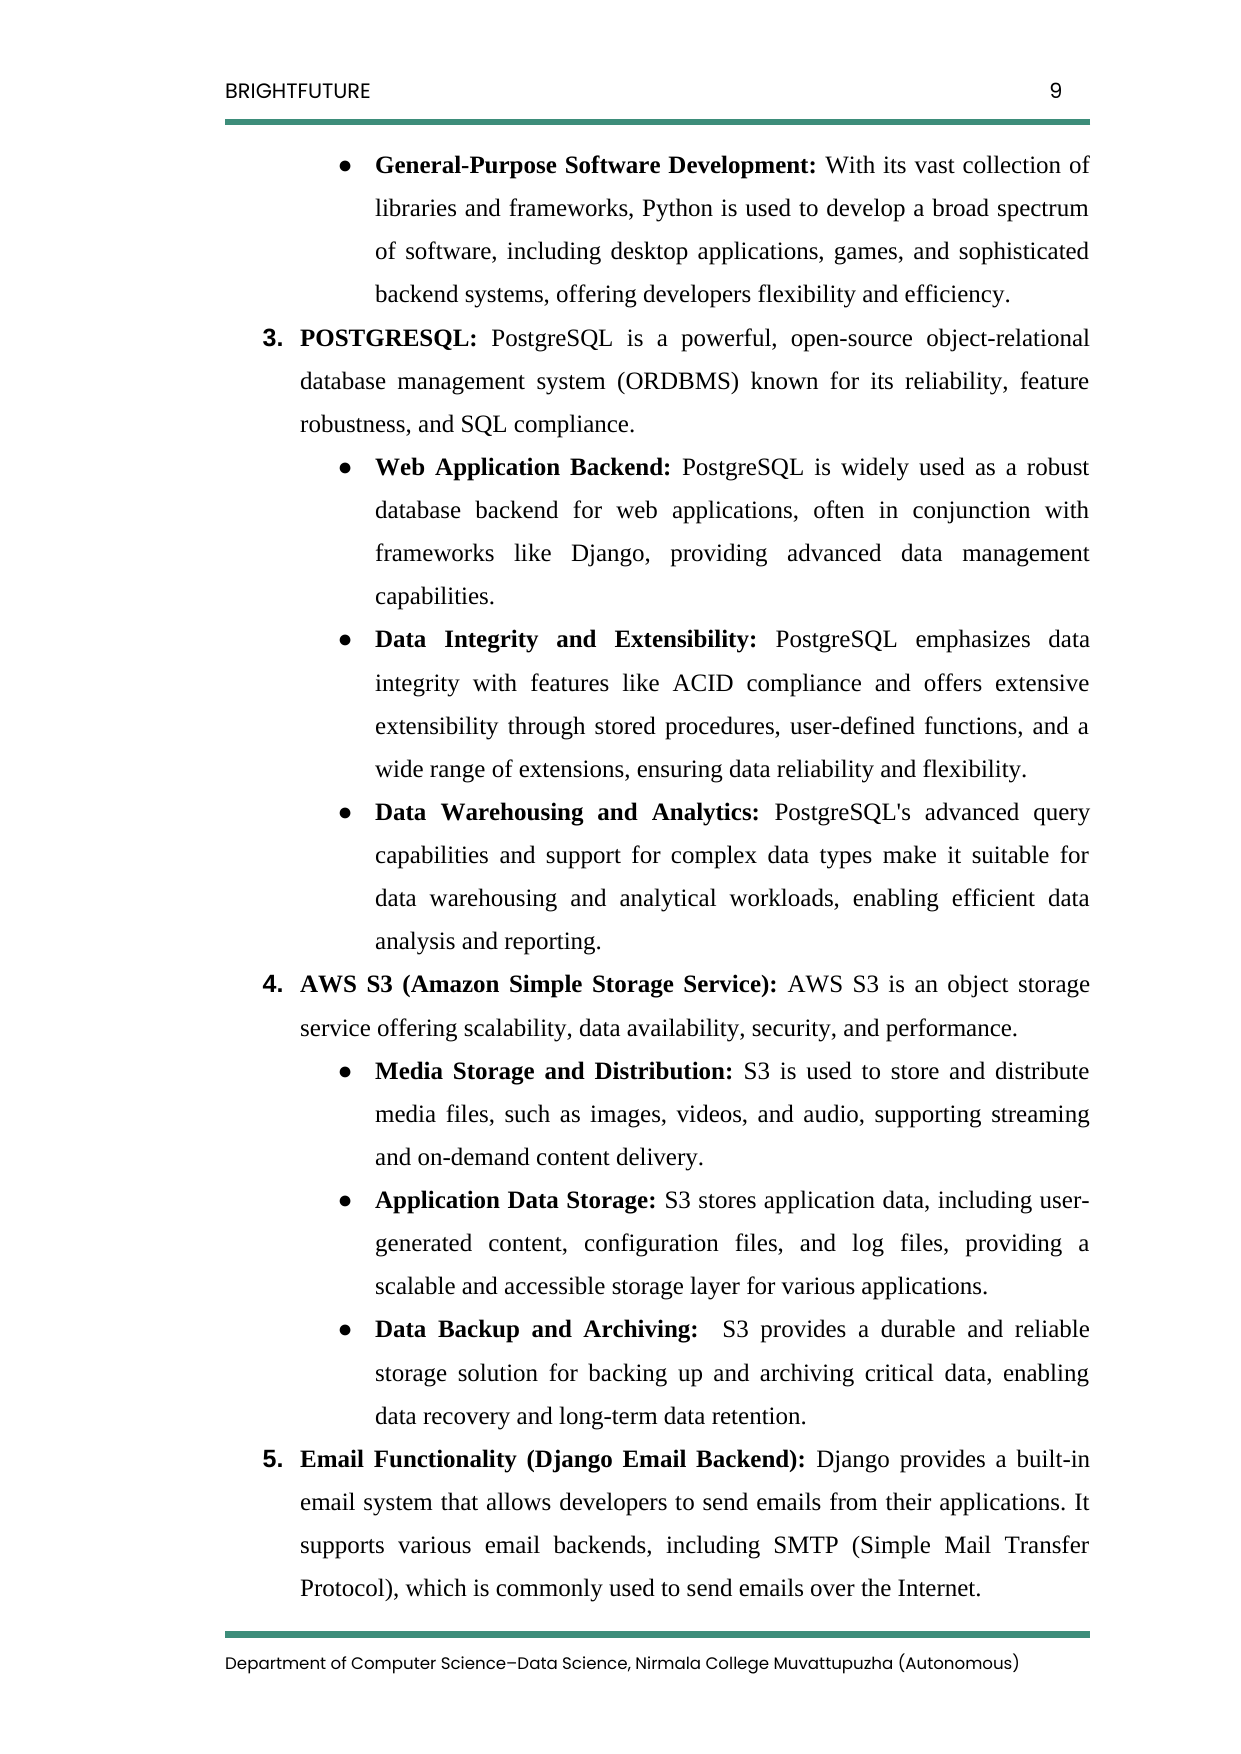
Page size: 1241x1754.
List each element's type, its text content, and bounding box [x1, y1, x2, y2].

list Email Functionality (Django Email Backend): Django provides a built-in email system that allows developers to send emails from their applications. It supports various email backends, including SMTP (Simple Mail Transfer Protocol), which is commonly used to send emails over the Internet. [262, 1444, 1090, 1602]
list Data Warehousing and Analytics: PostgreSQL's advanced query capabilities and support for complex data types make it suitable for data warehousing and analytical workloads, enabling efficient data analysis and reporting. [337, 797, 1090, 955]
list General-Purpose Software Development: With its vast collection of libraries and frameworks, Python is used to develop a broad spectrum of software, including desktop applications, games, and sophisticated backend systems, offering developers flexibility and efficiency. [337, 150, 1090, 308]
list POSTGRESQL: PostgreSQL is a powerful, open-source object-relational database management system (ORDBMS) known for its reliability, feature robustness, and SQL compliance. [262, 322, 1090, 438]
list Web Application Backend: PostgreSQL is widely used as a robust database backend for web applications, often in conjunction with frameworks like Django, providing advanced data management capabilities. [337, 452, 1090, 610]
list Data Integrity and Extensibility: PostgreSQL emphasizes data integrity with features like ACID compliance and offers extensive extensibility through stored procedures, user-defined functions, and a wide range of extensions, ensuring data reliability and flexibility. [337, 624, 1090, 783]
list AWS S3 (Amazon Simple Storage Service): AWS S3 is an object storage service offering scalability, data availability, security, and performance. [262, 969, 1090, 1041]
list Application Data Storage: S3 stores application data, including user-generated content, configuration files, and log files, providing a scalable and accessible storage layer for various applications. [337, 1185, 1090, 1300]
list Media Storage and Distribution: S3 is used to store and distribute media files, such as images, videos, and audio, supporting streaming and on-demand content delivery. [337, 1056, 1090, 1171]
list Data Backup and Archiving: S3 provides a durable and reliable storage solution for backing up and archiving critical data, enabling data recovery and long-term data retention. [337, 1314, 1090, 1429]
